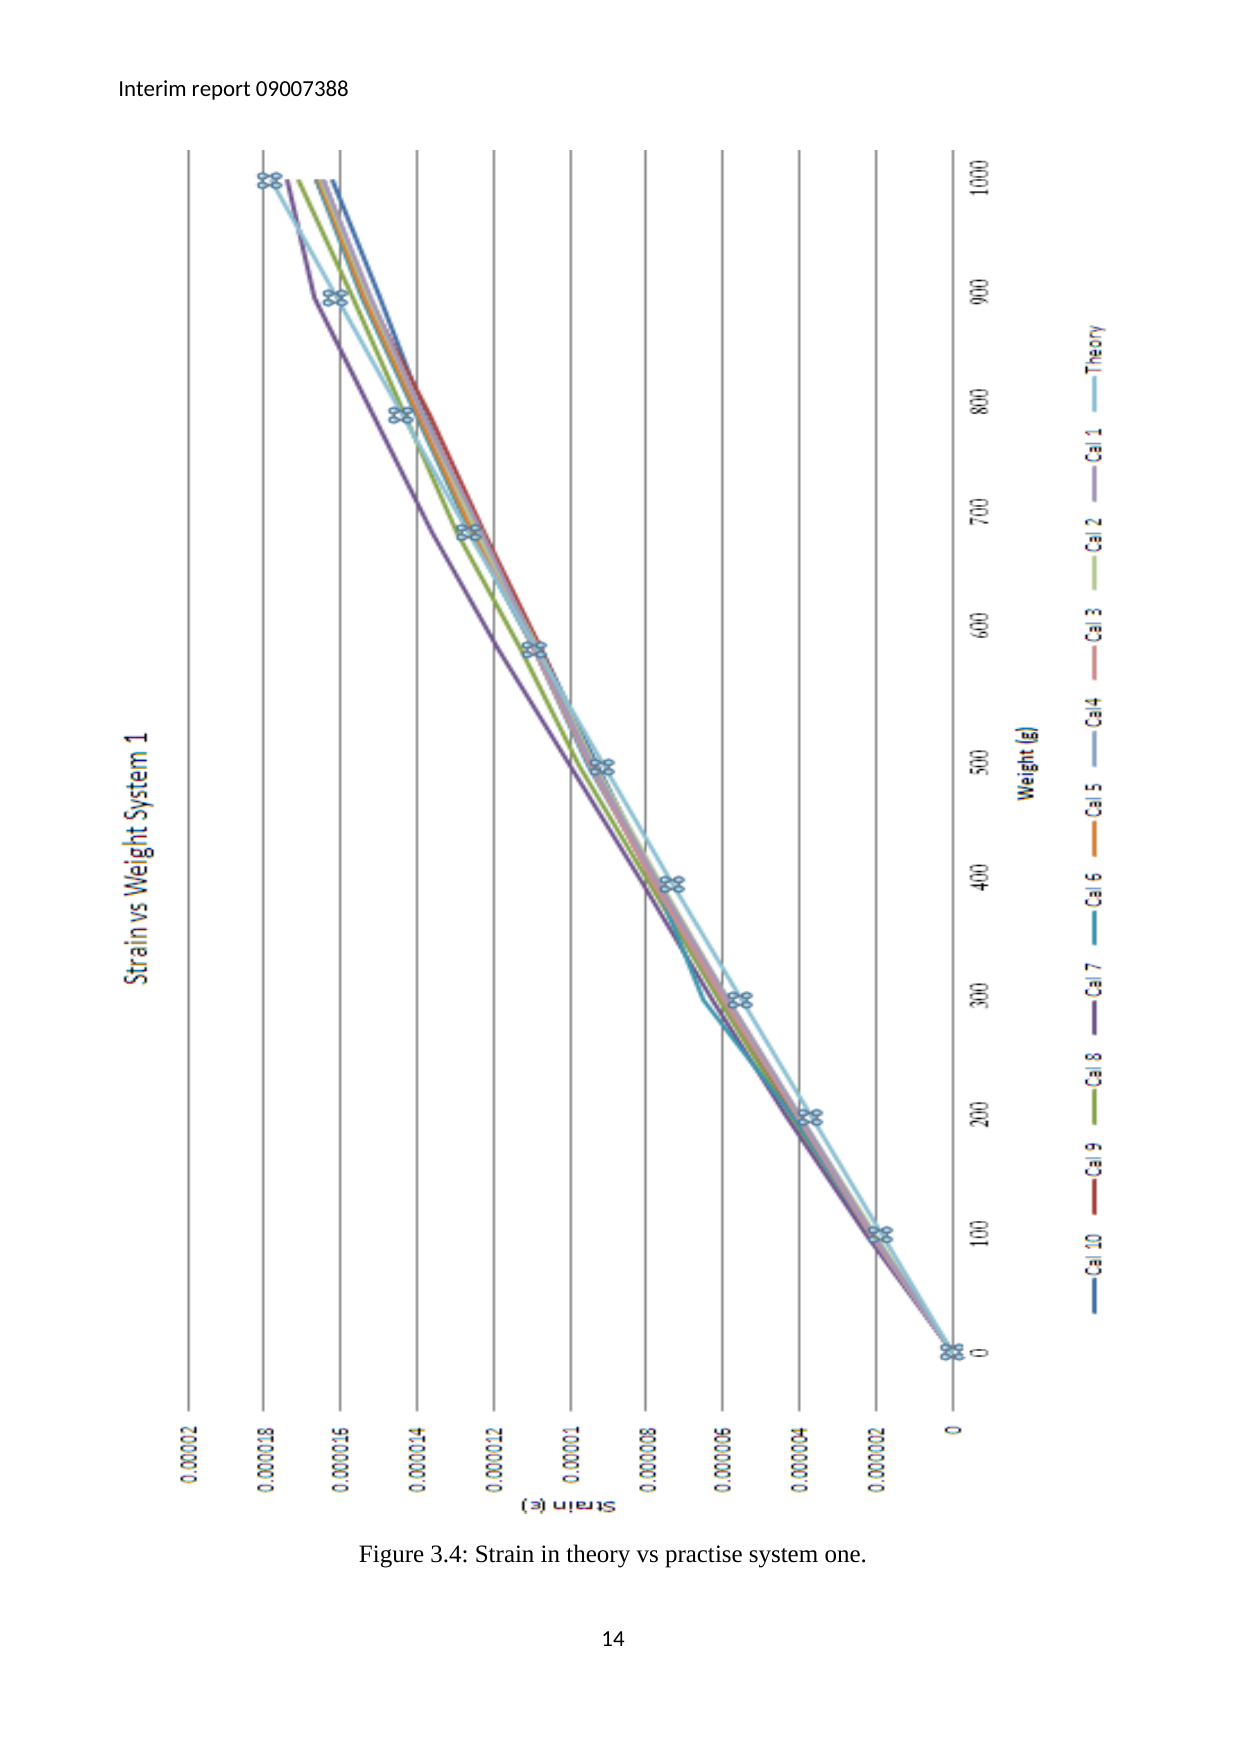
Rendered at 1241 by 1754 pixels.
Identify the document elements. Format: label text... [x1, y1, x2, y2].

picture [118, 150, 1138, 1514]
text Figure 3.4: Strain in theory vs practise system one. [118, 1539, 1107, 1568]
